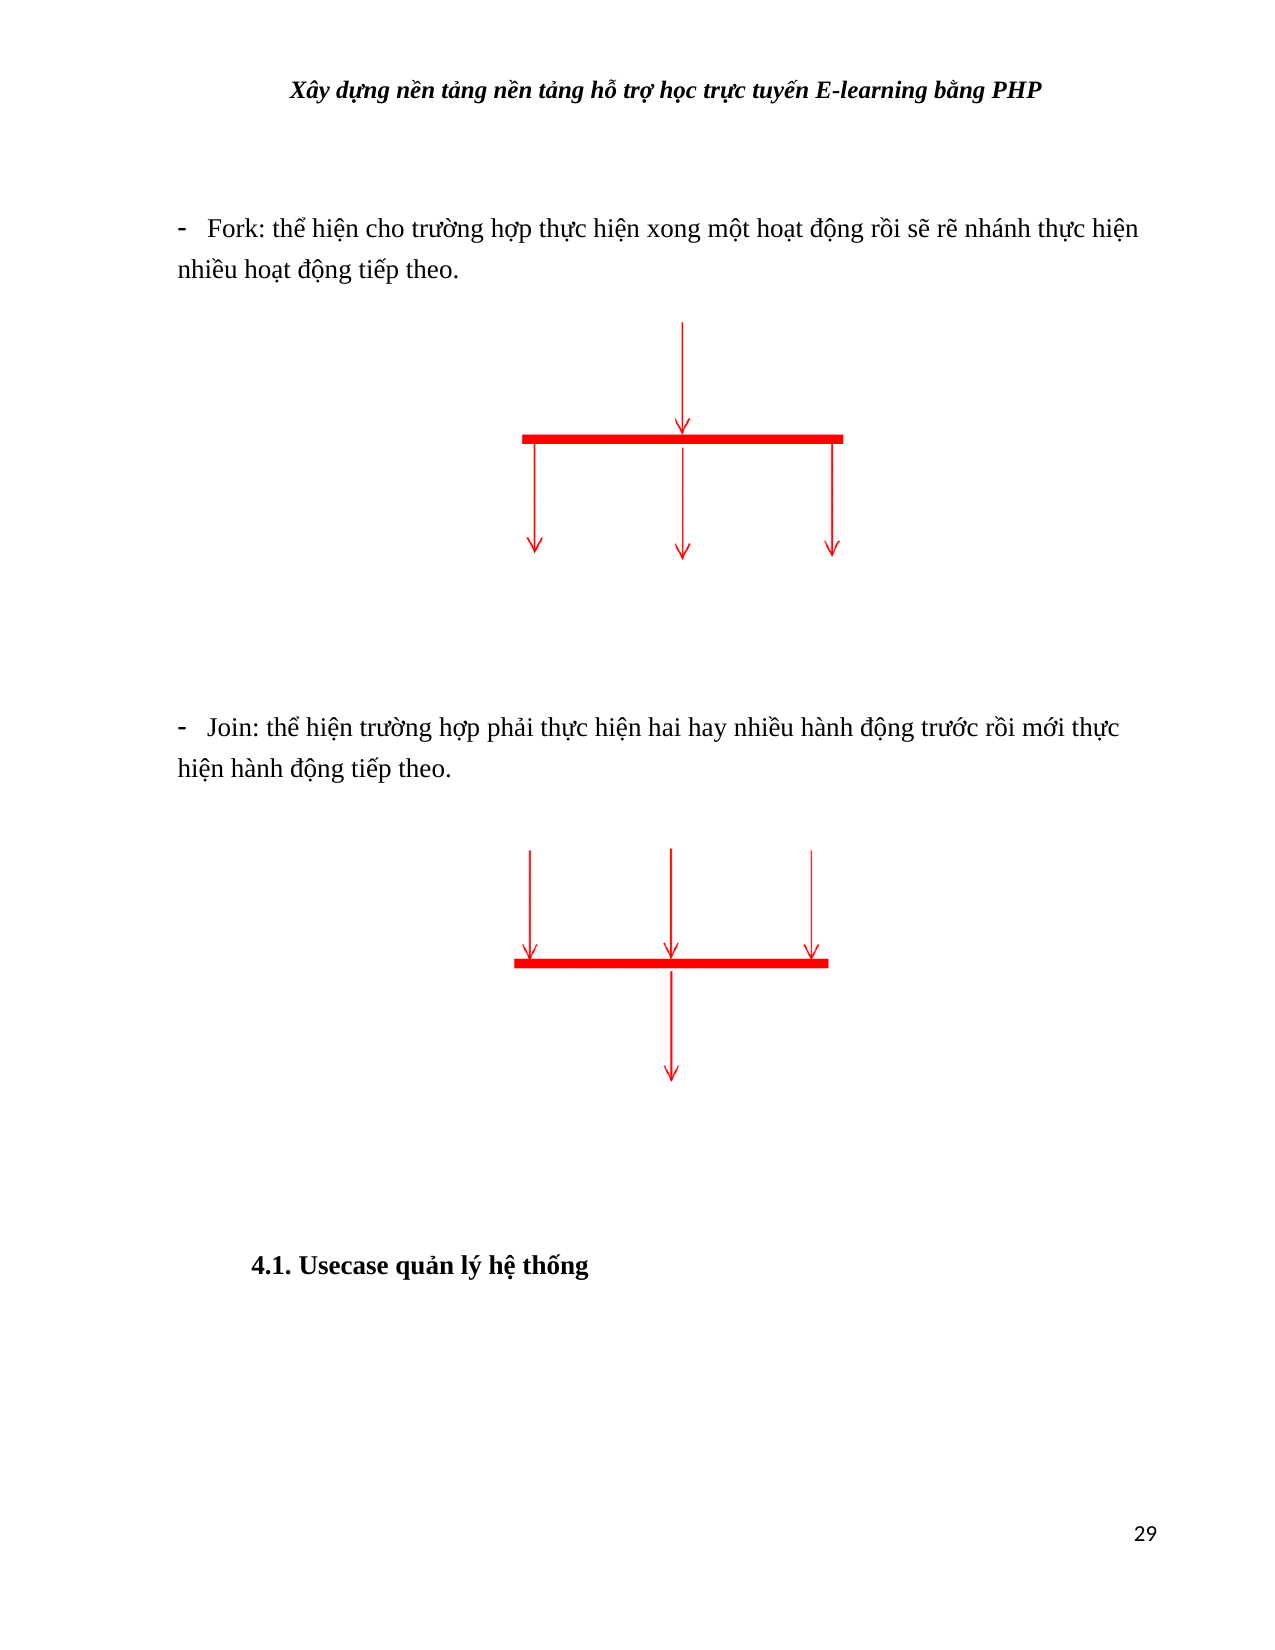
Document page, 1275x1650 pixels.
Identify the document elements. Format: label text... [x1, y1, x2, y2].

list Fork: thể hiện cho trường hợp thực hiện xong một hoạt động rồi sẽ rẽ nhánh thực hiện nhiều hoạt động tiếp theo. [177, 213, 1157, 284]
picture [489, 300, 879, 579]
list Join: thể hiện trường hợp phải thực hiện hai hay nhiều hành động trước rồi mới thực hiện hành động tiếp theo. [177, 712, 1157, 783]
picture [480, 832, 855, 1097]
list 4.1. Usecase quản lý hệ thống [177, 1249, 1157, 1280]
